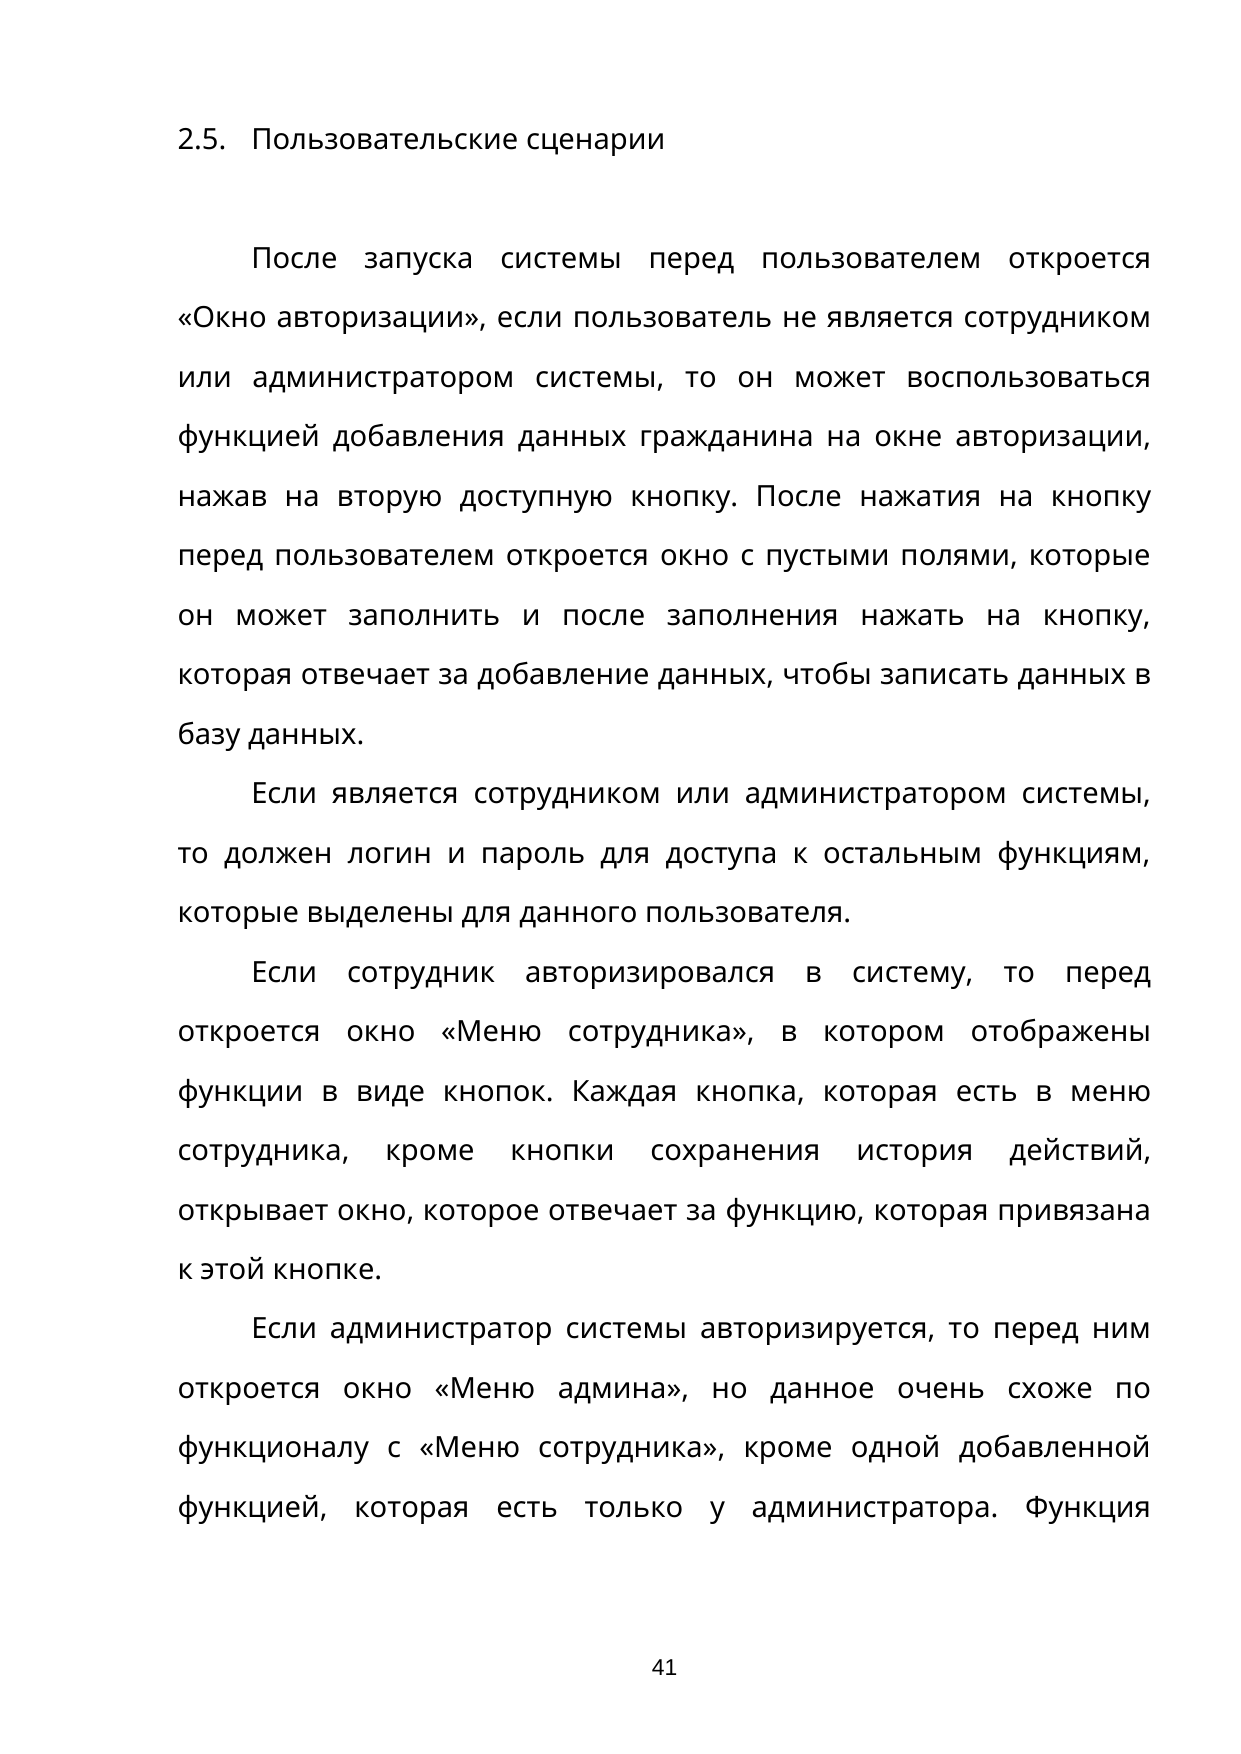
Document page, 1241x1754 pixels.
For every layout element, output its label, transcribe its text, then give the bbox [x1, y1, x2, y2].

text Если сотрудник авторизировался в систему, то перед откроется окно «Меню сотрудника», в котором отображены функции в виде кнопок. Каждая кнопка, которая есть в меню сотрудника, кроме кнопки сохранения история действий, открывает окно, которое отвечает за функцию, которая привязана к этой кнопке. [177, 951, 1152, 1288]
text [177, 1308, 1152, 1526]
list Пользовательские сценарии [177, 118, 1152, 158]
text Если является сотрудником или администратором системы, то должен логин и пароль для доступа к остальным функциям, которые выделены для данного пользователя. [177, 772, 1152, 931]
text После запуска системы перед пользователем откроется «Окно авторизации», если пользователь не является сотрудником или администратором системы, то он может воспользоваться функцией добавления данных гражданина на окне авторизации, нажав на вторую доступную кнопку. После нажатия на кнопку перед пользователем откроется окно с пустыми полями, которые он может заполнить и после заполнения нажать на кнопку, которая отвечает за добавление данных, чтобы записать данных в базу данных. [177, 237, 1152, 753]
